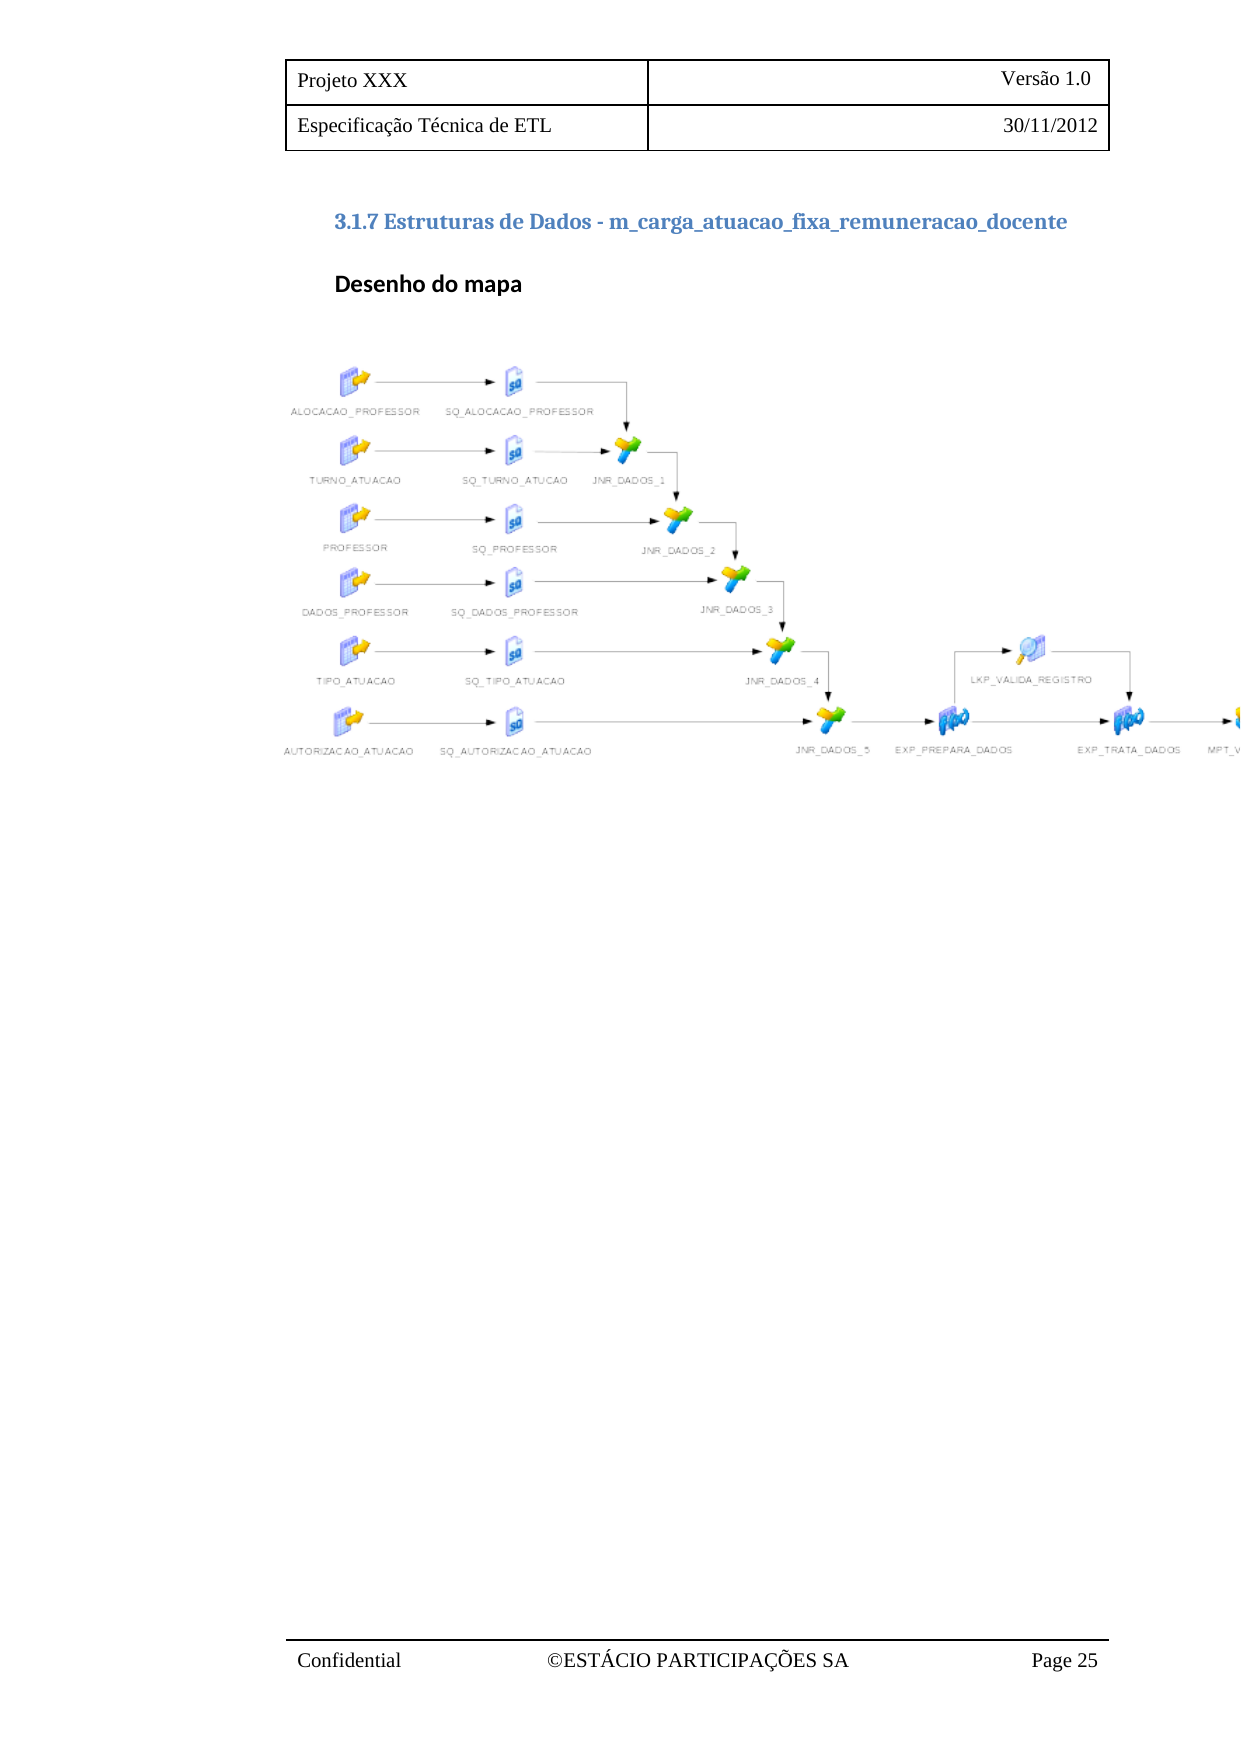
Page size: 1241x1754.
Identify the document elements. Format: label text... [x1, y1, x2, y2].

text Estruturas de Dados - m_carga_atuacao_fixa_remuneracao_docente [334, 209, 1120, 235]
text Desenho do mapa [334, 268, 1120, 298]
